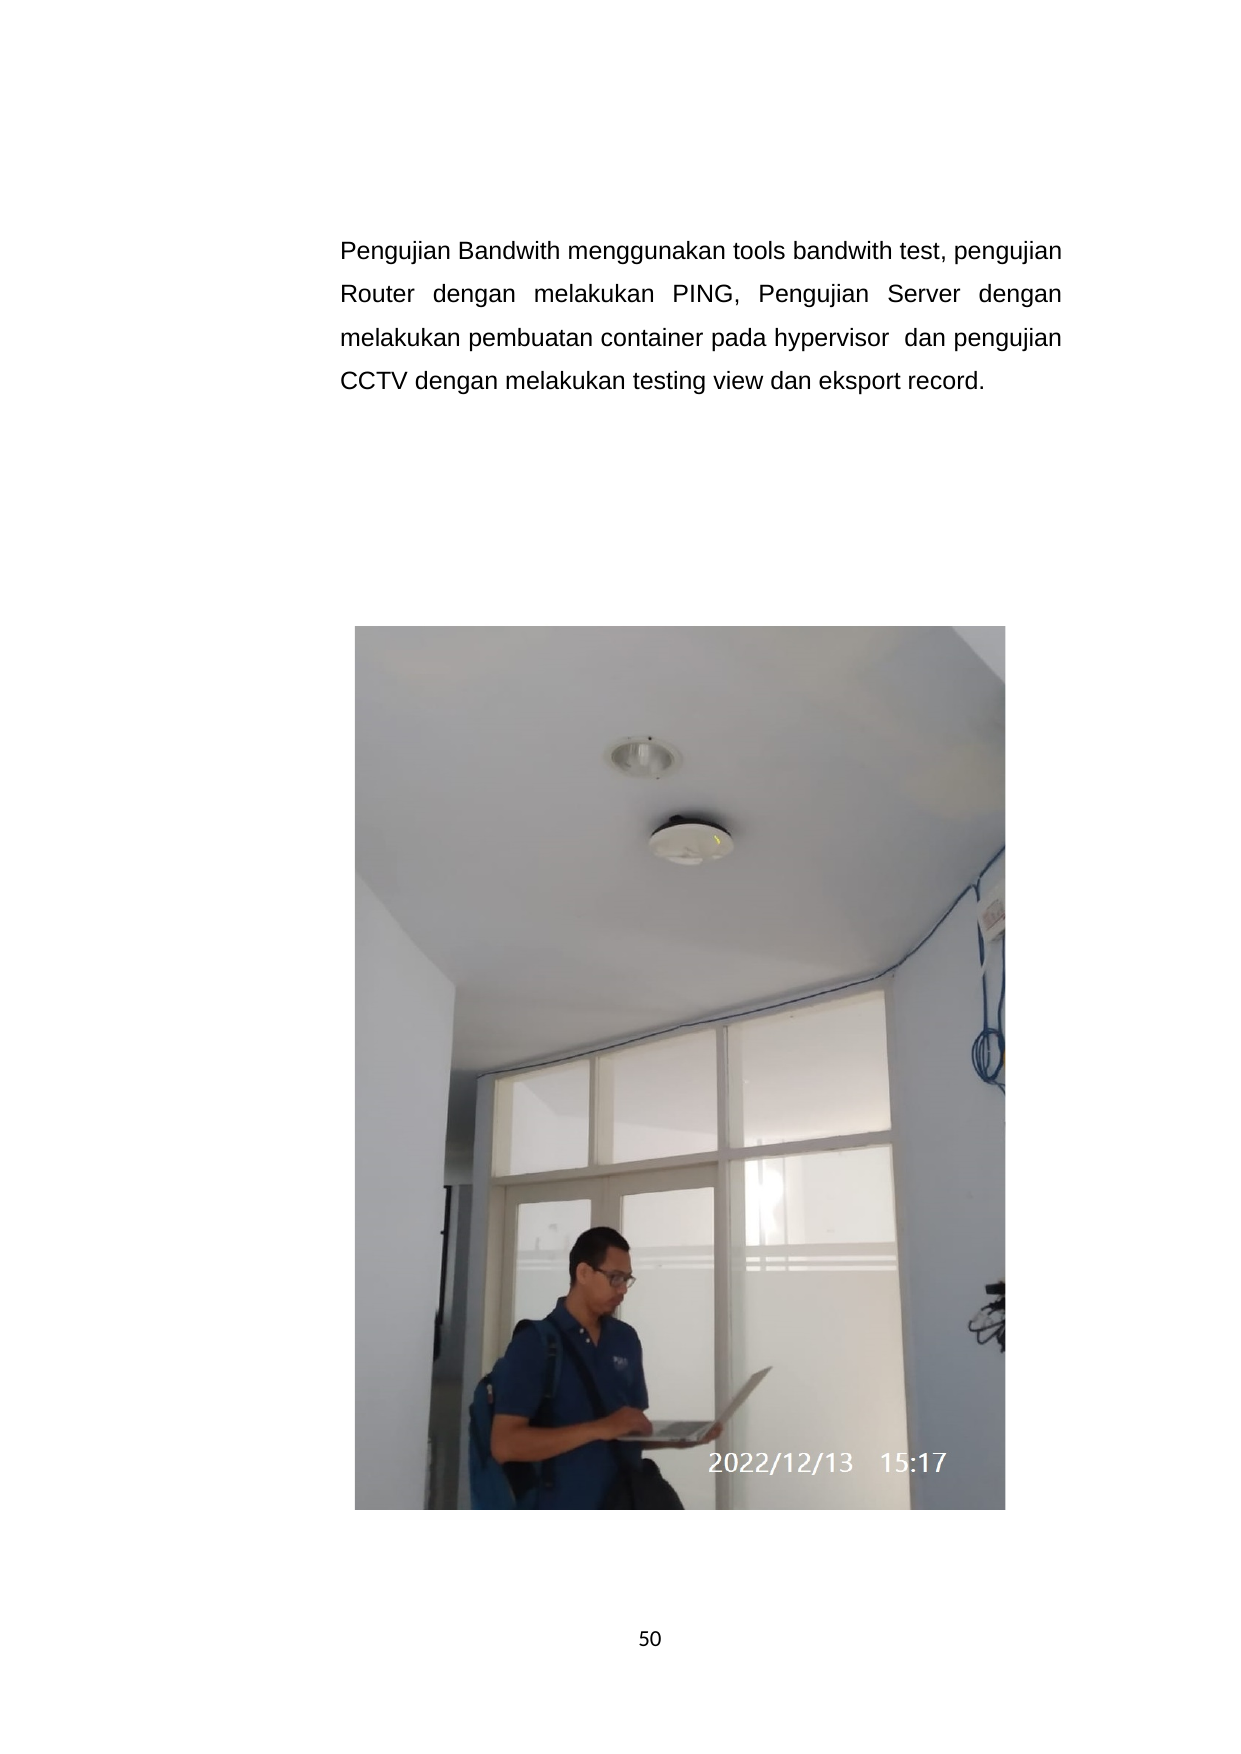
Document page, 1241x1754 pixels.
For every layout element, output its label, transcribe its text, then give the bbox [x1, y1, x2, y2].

picture [354, 623, 1006, 1510]
list Pengujian Bandwith menggunakan tools bandwith test, pengujian Router dengan melakukan PING, Pengujian Server dengan melakukan pembuatan container pada hypervisor dan pengujian CCTV dengan melakukan testing view dan eksport record. [340, 236, 1063, 394]
